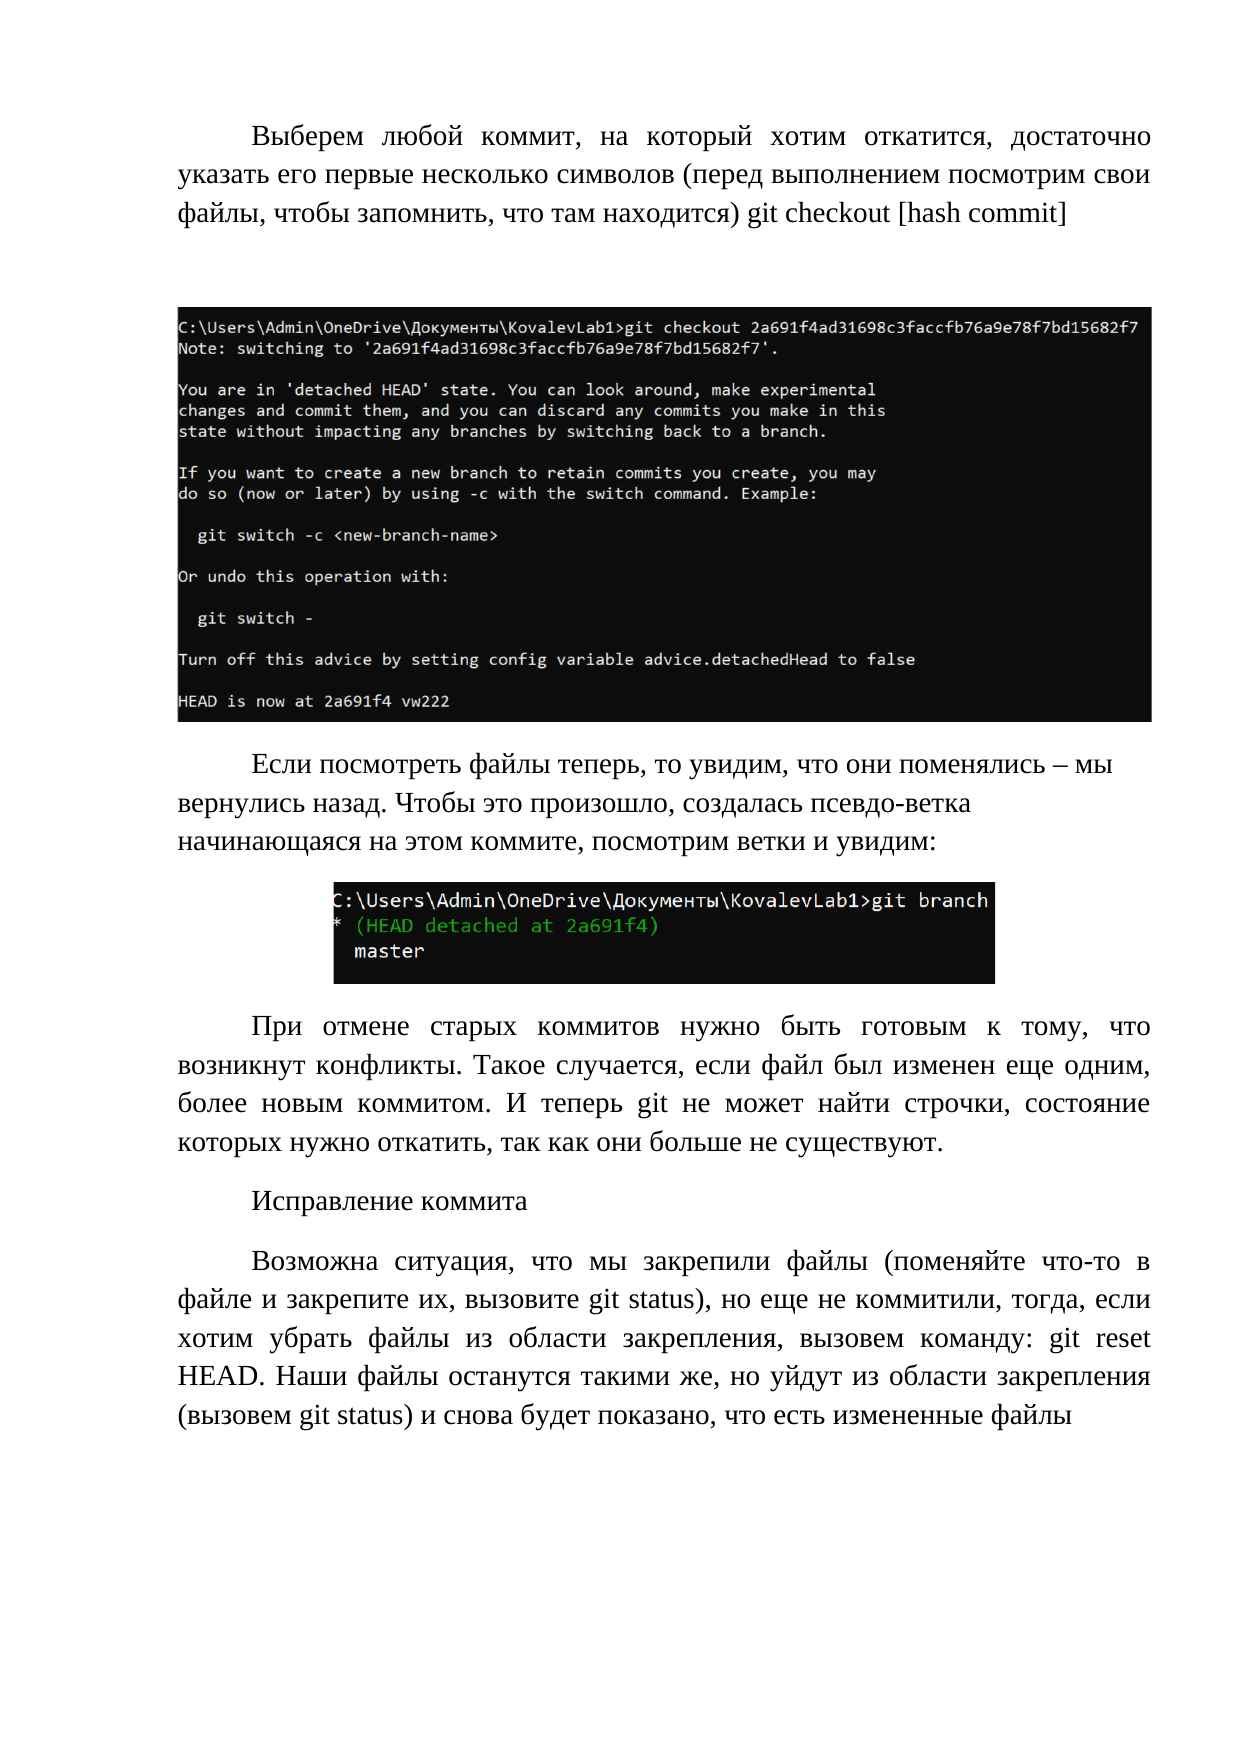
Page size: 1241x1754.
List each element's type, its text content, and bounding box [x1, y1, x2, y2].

picture [177, 307, 1152, 722]
picture [333, 882, 996, 984]
text Исправление коммита [177, 1183, 1152, 1217]
text Выберем любой коммит, на который хотим откатится, достаточно указать его первые несколько символов (перед выполнением посмотрим свои файлы, чтобы запомнить, что там находится) git checkout [hash commit] [177, 118, 1152, 229]
text Возможна ситуация, что мы закрепили файлы (поменяйте что-то в файле и закрепите их, вызовите git status), но еще не коммитили, тогда, если хотим убрать файлы из области закрепления, вызовем команду: git reset HEAD. Наши файлы останутся такими же, но уйдут из области закрепления (вызовем git status) и снова будет показано, что есть измененные файлы [177, 1243, 1152, 1431]
text При отмене старых коммитов нужно быть готовым к тому, что возникнут конфликты. Такое случается, если файл был изменен еще одним, более новым коммитом. И теперь git не может найти строчки, состояние которых нужно откатить, так как они больше не существуют. [177, 1008, 1152, 1158]
text Если посмотреть файлы теперь, то увидим, что они поменялись – мы вернулись назад. Чтобы это произошло, создалась псевдо-ветка начинающаяся на этом коммите, посмотрим ветки и увидим: [177, 746, 1152, 857]
